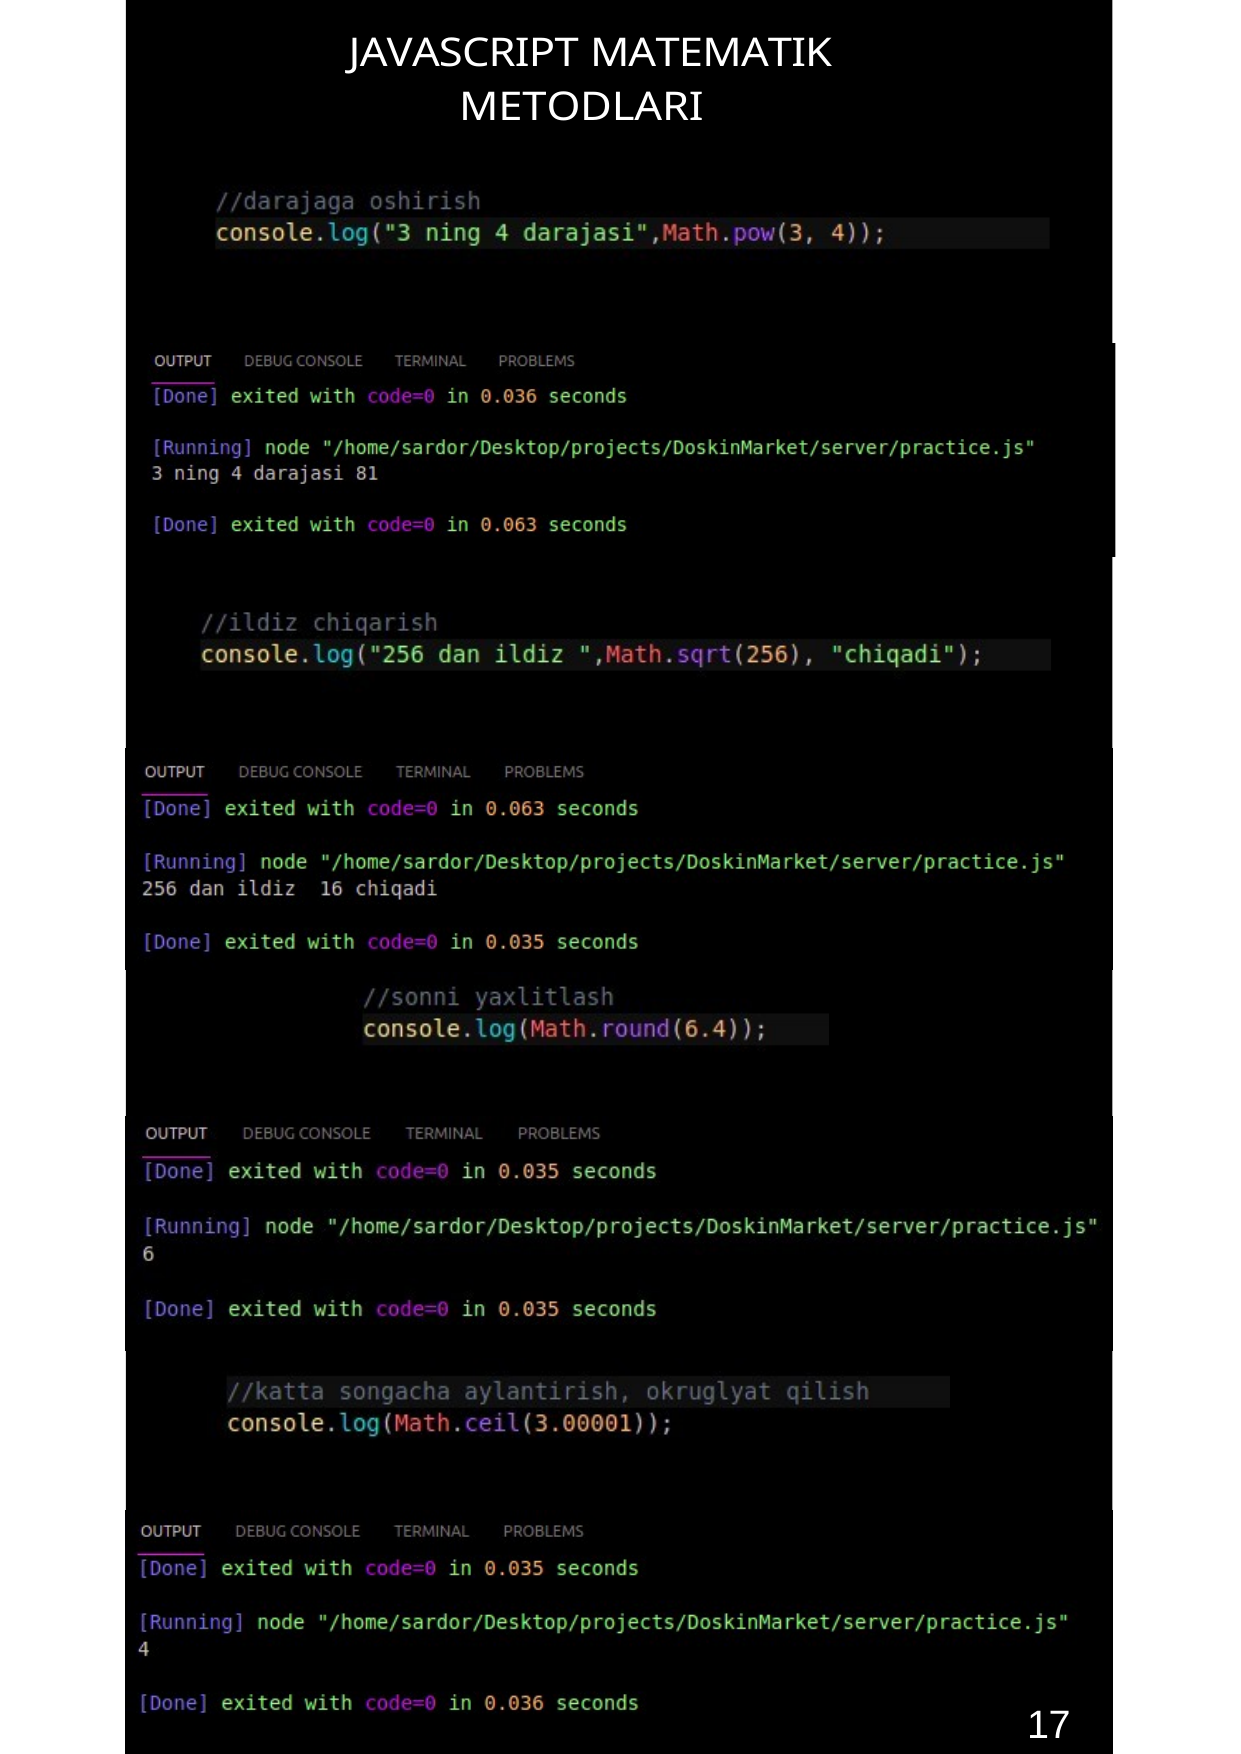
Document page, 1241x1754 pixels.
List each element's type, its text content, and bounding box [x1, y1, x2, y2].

subtitle JAVASCRIPT MATEMATIK METODLARI [348, 24, 1039, 132]
picture [125, 748, 1113, 970]
picture [189, 158, 1050, 319]
picture [125, 1358, 1113, 1754]
picture [125, 972, 1113, 1351]
picture [126, 343, 1116, 557]
picture [189, 586, 1052, 731]
